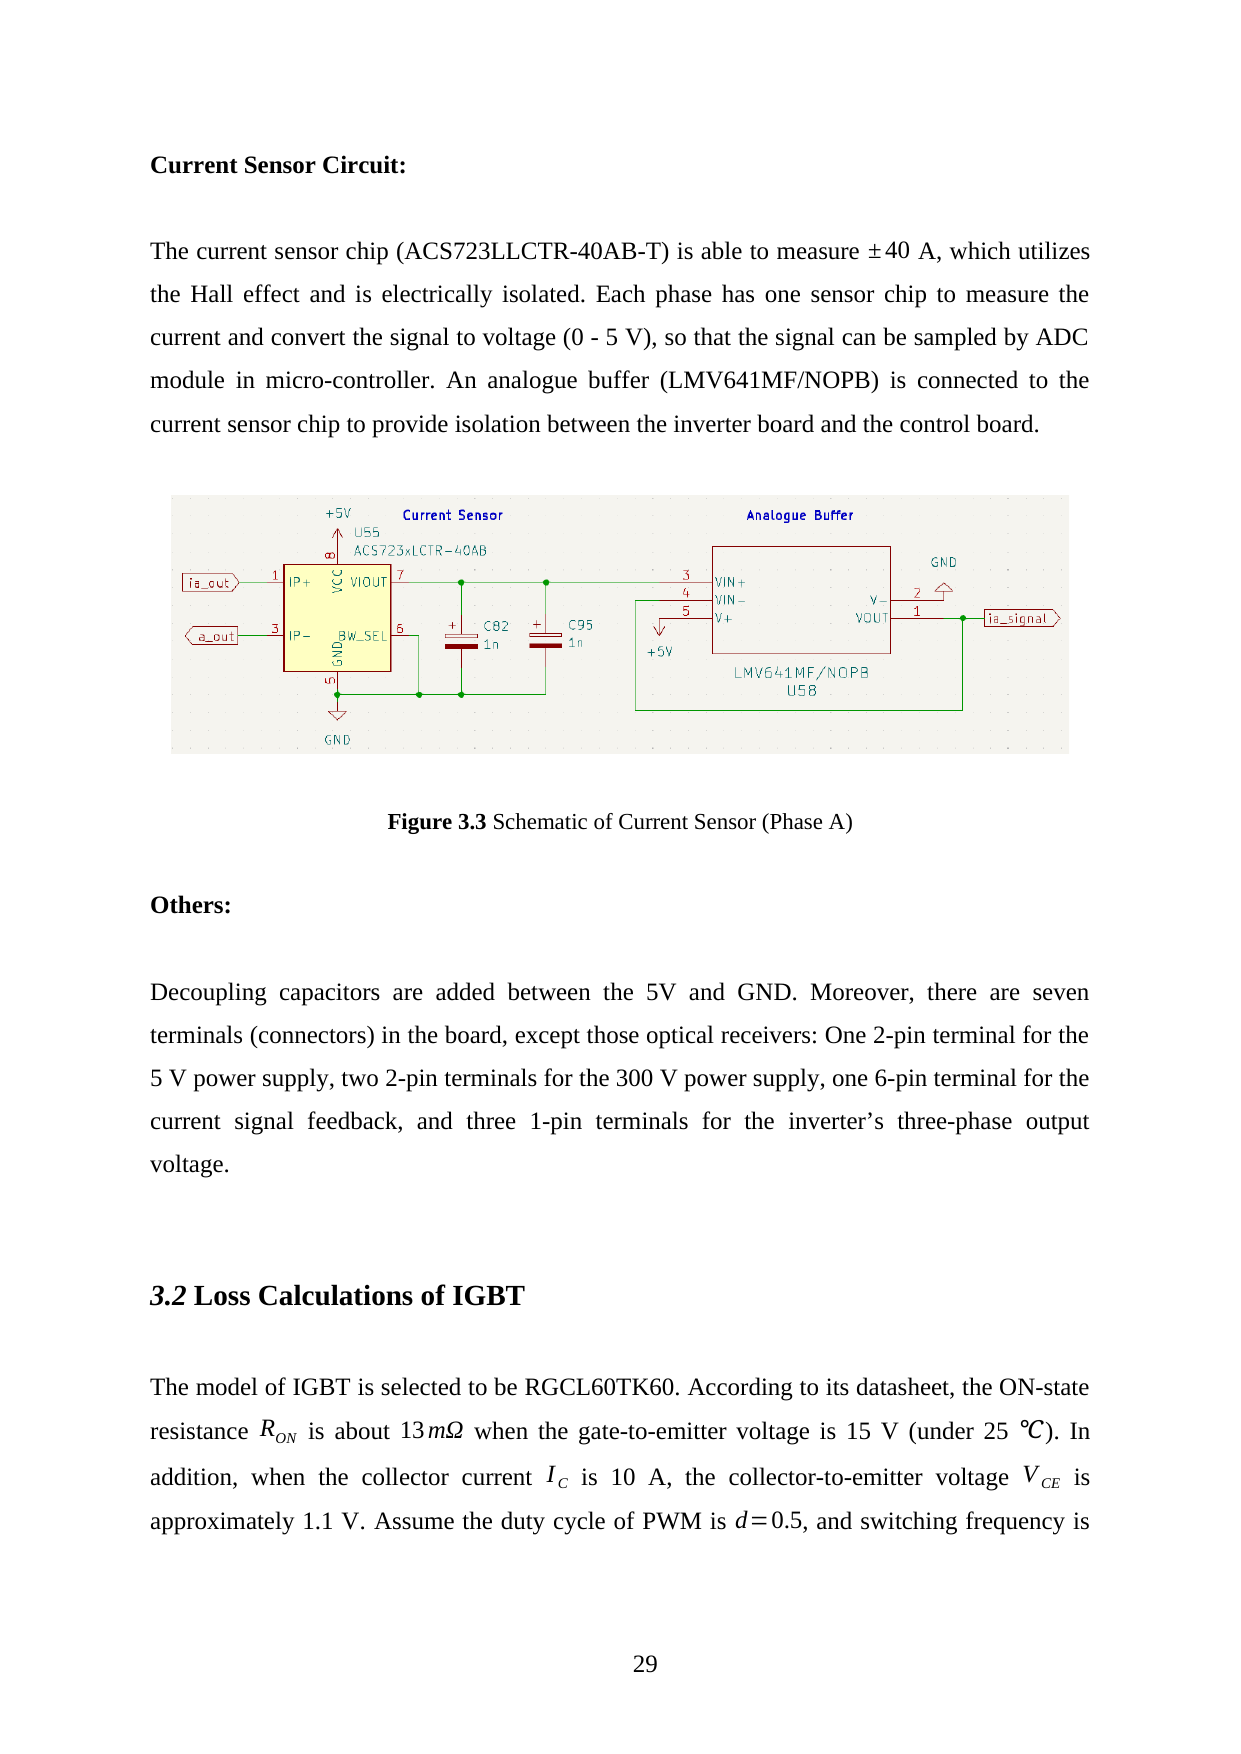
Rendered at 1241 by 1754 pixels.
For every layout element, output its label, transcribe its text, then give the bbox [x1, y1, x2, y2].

text Figure 3.3 Schematic of Current Sensor (Phase A) [150, 808, 1090, 834]
text Others: [150, 890, 1090, 919]
text Decoupling capacitors are added between the 5V and GND. Moreover, there are seven terminals (connectors) in the board, except those optical receivers: One 2-pin terminal for the 5 V power supply, two 2-pin terminals for the 300 V power supply, one 6-pin terminal for the current signal feedback, and three 1-pin terminals for the inverter’s three-phase output voltage. [150, 977, 1090, 1178]
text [150, 1372, 1090, 1535]
picture [171, 495, 1070, 754]
text Current Sensor Circuit: [150, 150, 1090, 179]
text 3.2 Loss Calculations of IGBT [150, 1278, 1090, 1312]
text The current sensor chip (ACS723LLCTR-40AB-T) is able to measure A, which utilizes the Hall effect and is electrically isolated. Each phase has one sensor chip to measure the current and convert the signal to voltage (0 - 5 V), so that the signal can be sampled by ADC module in micro-controller. An analogue buffer (LMV641MF/NOPB) is connected to the current sensor chip to provide isolation between the inverter board and the control board. [150, 236, 1090, 437]
